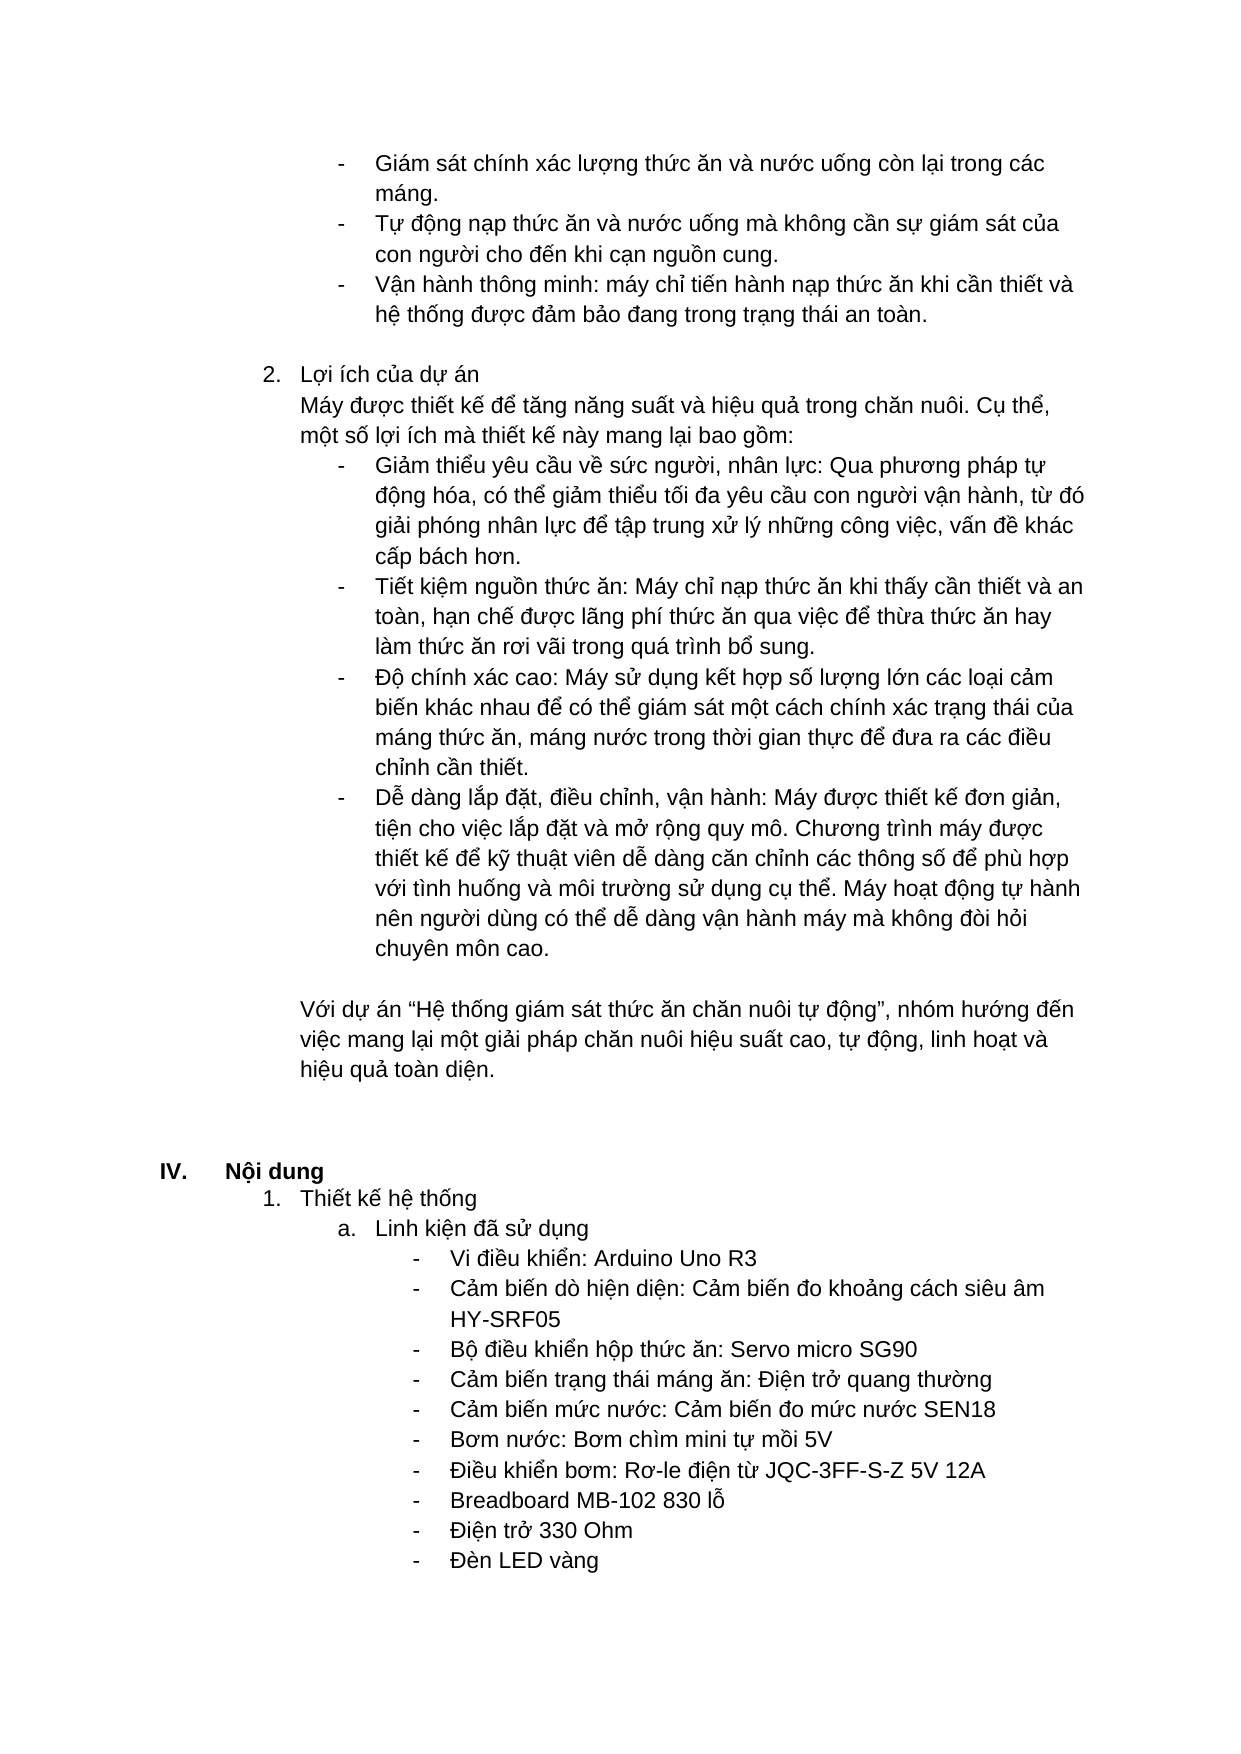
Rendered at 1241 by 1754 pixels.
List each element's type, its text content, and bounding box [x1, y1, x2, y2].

list Dễ dàng lắp đặt, điều chỉnh, vận hành: Máy được thiết kế đơn giản, tiện cho việc lắp đặt và mở rộng quy mô. Chương trình máy được thiết kế để kỹ thuật viên dễ dàng căn chỉnh các thông số để phù hợp với tình huống và môi trường sử dụng cụ thể. Máy hoạt động tự hành nên người dùng có thể dễ dàng vận hành máy mà không đòi hỏi chuyên môn cao. [337, 784, 1090, 962]
list Bơm nước: Bơm chìm mini tự mồi 5V [412, 1426, 1090, 1453]
list Cảm biến mức nước: Cảm biến đo mức nước SEN18 [412, 1396, 1090, 1422]
list Độ chính xác cao: Máy sử dụng kết hợp số lượng lớn các loại cảm biến khác nhau để có thể giám sát một cách chính xác trạng thái của máng thức ăn, máng nước trong thời gian thực để đưa ra các điều chỉnh cần thiết. [337, 663, 1090, 781]
list Breadboard MB-102 830 lỗ [412, 1487, 1090, 1513]
list Điều khiển bơm: Rơ-le điện từ JQC-3FF-S-Z 5V 12A [412, 1457, 1090, 1483]
list Vi điều khiển: Arduino Uno R3 [412, 1245, 1090, 1271]
list Đèn LED vàng [412, 1547, 1090, 1573]
list Giảm thiểu yêu cầu về sức người, nhân lực: Qua phương pháp tự động hóa, có thể giảm thiểu tối đa yêu cầu con người vận hành, từ đó giải phóng nhân lực để tập trung xử lý những công việc, vấn đề khác cấp bách hơn. [337, 452, 1090, 569]
list Cảm biến trạng thái máng ăn: Điện trở quang thường [412, 1366, 1090, 1392]
subtitle Lợi ích của dự án [262, 361, 1090, 388]
text Máy được thiết kế để tăng năng suất và hiệu quả trong chăn nuôi. Cụ thể, một số lợi ích mà thiết kế này mang lại bao gồm: [300, 392, 1090, 448]
text Với dự án “Hệ thống giám sát thức ăn chăn nuôi tự động”, nhóm hướng đến việc mang lại một giải pháp chăn nuôi hiệu suất cao, tự động, linh hoạt và hiệu quả toàn diện. [300, 996, 1090, 1083]
list Tự động nạp thức ăn và nước uống mà không cần sự giám sát của con người cho đến khi cạn nguồn cung. [337, 210, 1090, 267]
list Giám sát chính xác lượng thức ăn và nước uống còn lại trong các máng. [337, 150, 1090, 207]
subtitle Linh kiện đã sử dụng [337, 1215, 1090, 1241]
list Tiết kiệm nguồn thức ăn: Máy chỉ nạp thức ăn khi thấy cần thiết và an toàn, hạn chế được lãng phí thức ăn qua việc để thừa thức ăn hay làm thức ăn rơi vãi trong quá trình bổ sung. [337, 573, 1090, 660]
list Cảm biến dò hiện diện: Cảm biến đo khoảng cách siêu âm HY-SRF05 [412, 1275, 1090, 1332]
list Điện trở 330 Ohm [412, 1517, 1090, 1543]
subtitle Thiết kế hệ thống [262, 1185, 1090, 1211]
subtitle Nội dung [187, 1158, 1090, 1185]
list Vận hành thông minh: máy chỉ tiến hành nạp thức ăn khi cần thiết và hệ thống được đảm bảo đang trong trạng thái an toàn. [337, 271, 1090, 327]
list Bộ điều khiển hộp thức ăn: Servo micro SG90 [412, 1336, 1090, 1362]
